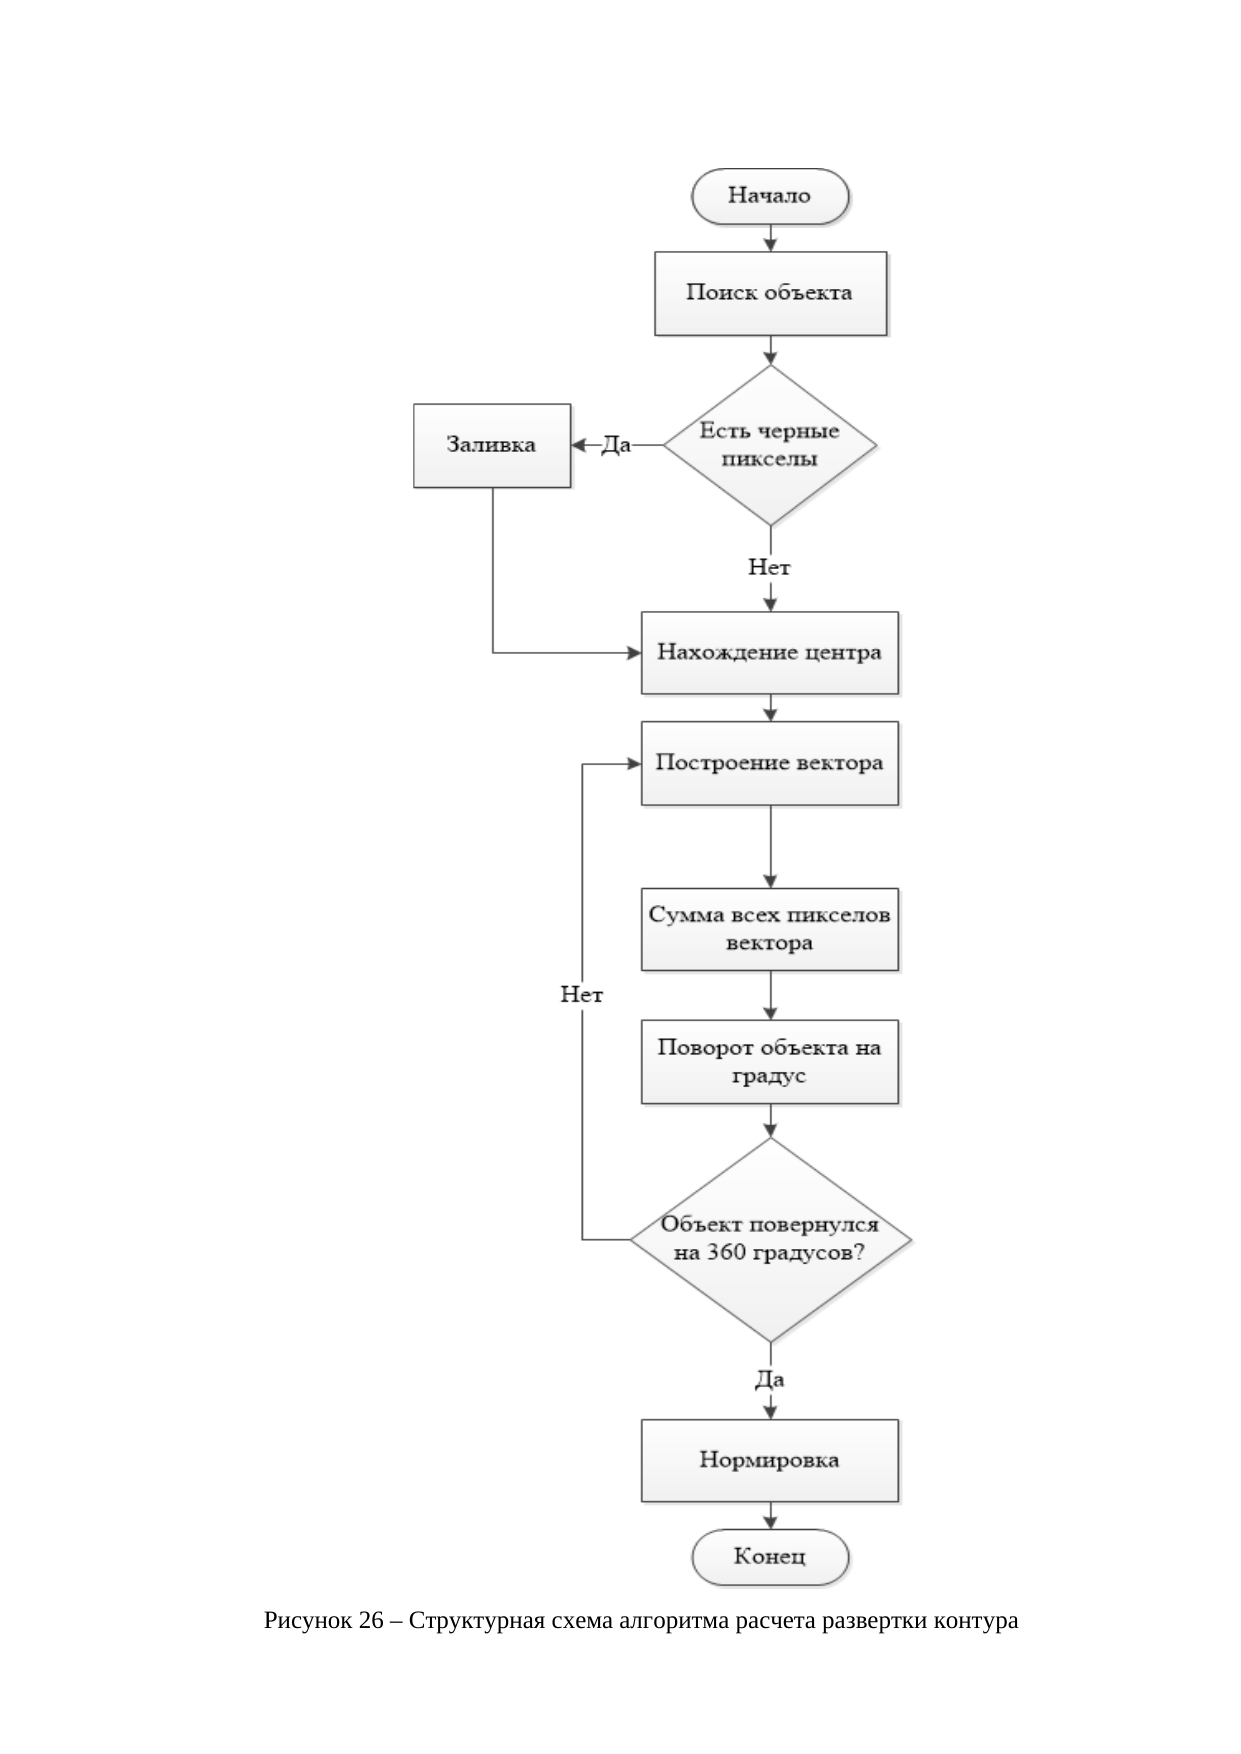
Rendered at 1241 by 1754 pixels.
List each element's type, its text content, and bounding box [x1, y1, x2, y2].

text Рисунок 26 – Структурная схема алгоритма расчета развертки контура [177, 1605, 1152, 1634]
picture [413, 168, 916, 1589]
